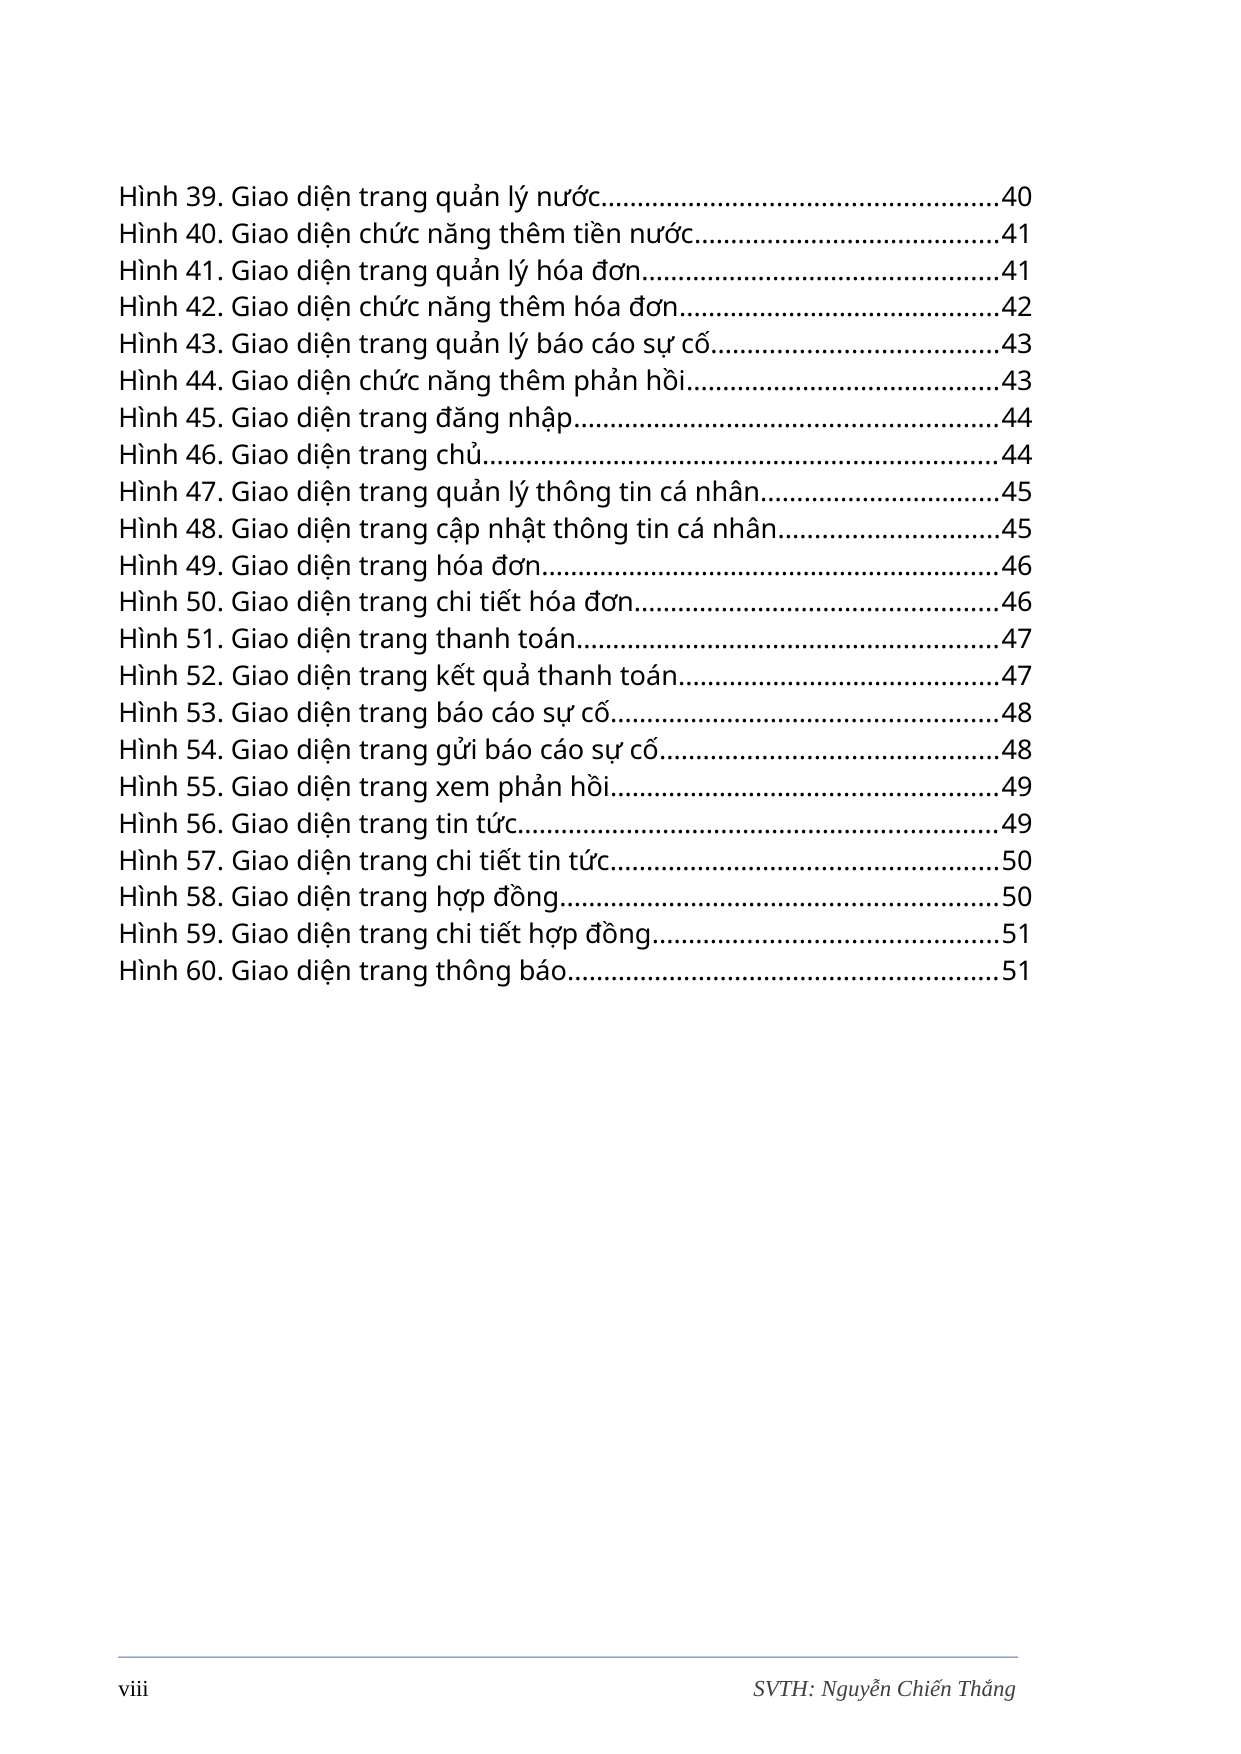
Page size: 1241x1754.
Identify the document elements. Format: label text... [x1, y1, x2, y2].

text Hình 42. Giao diện chức năng thêm hóa đơn 42 [118, 288, 1033, 325]
text Hình 41. Giao diện trang quản lý hóa đơn 41 [118, 251, 1033, 288]
text Hình 45. Giao diện trang đăng nhập 44 [118, 398, 1033, 435]
text Hình 60. Giao diện trang thông báo. 51 [118, 952, 1033, 988]
text Hình 57. Giao diện trang chi tiết tin tức 50 [118, 841, 1033, 878]
text Hình 58. Giao diện trang hợp đồng 50 [118, 878, 1033, 915]
text Hình 55. Giao diện trang xem phản hồi 49 [118, 767, 1033, 804]
text Hình 47. Giao diện trang quản lý thông tin cá nhân 45 [118, 472, 1033, 509]
text Hình 53. Giao diện trang báo cáo sự cố 48 [118, 693, 1033, 730]
text Hình 59. Giao diện trang chi tiết hợp đồng 51 [118, 915, 1033, 952]
text Hình 43. Giao diện trang quản lý báo cáo sự cố 43 [118, 325, 1033, 362]
text Hình 44. Giao diện chức năng thêm phản hồi 43 [118, 362, 1033, 398]
text Hình 49. Giao diện trang hóa đơn 46 [118, 546, 1033, 583]
text Hình 51. Giao diện trang thanh toán 47 [118, 620, 1033, 657]
text Hình 40. Giao diện chức năng thêm tiền nước 41 [118, 214, 1033, 251]
text Hình 52. Giao diện trang kết quả thanh toán 47 [118, 657, 1033, 693]
text Hình 39. Giao diện trang quản lý nước 40 [118, 177, 1033, 214]
text Hình 46. Giao diện trang chủ 44 [118, 435, 1033, 472]
text Hình 54. Giao diện trang gửi báo cáo sự cố 48 [118, 730, 1033, 767]
text Hình 50. Giao diện trang chi tiết hóa đơn 46 [118, 583, 1033, 620]
text Hình 56. Giao diện trang tin tức 49 [118, 804, 1033, 841]
text Hình 48. Giao diện trang cập nhật thông tin cá nhân 45 [118, 509, 1033, 546]
